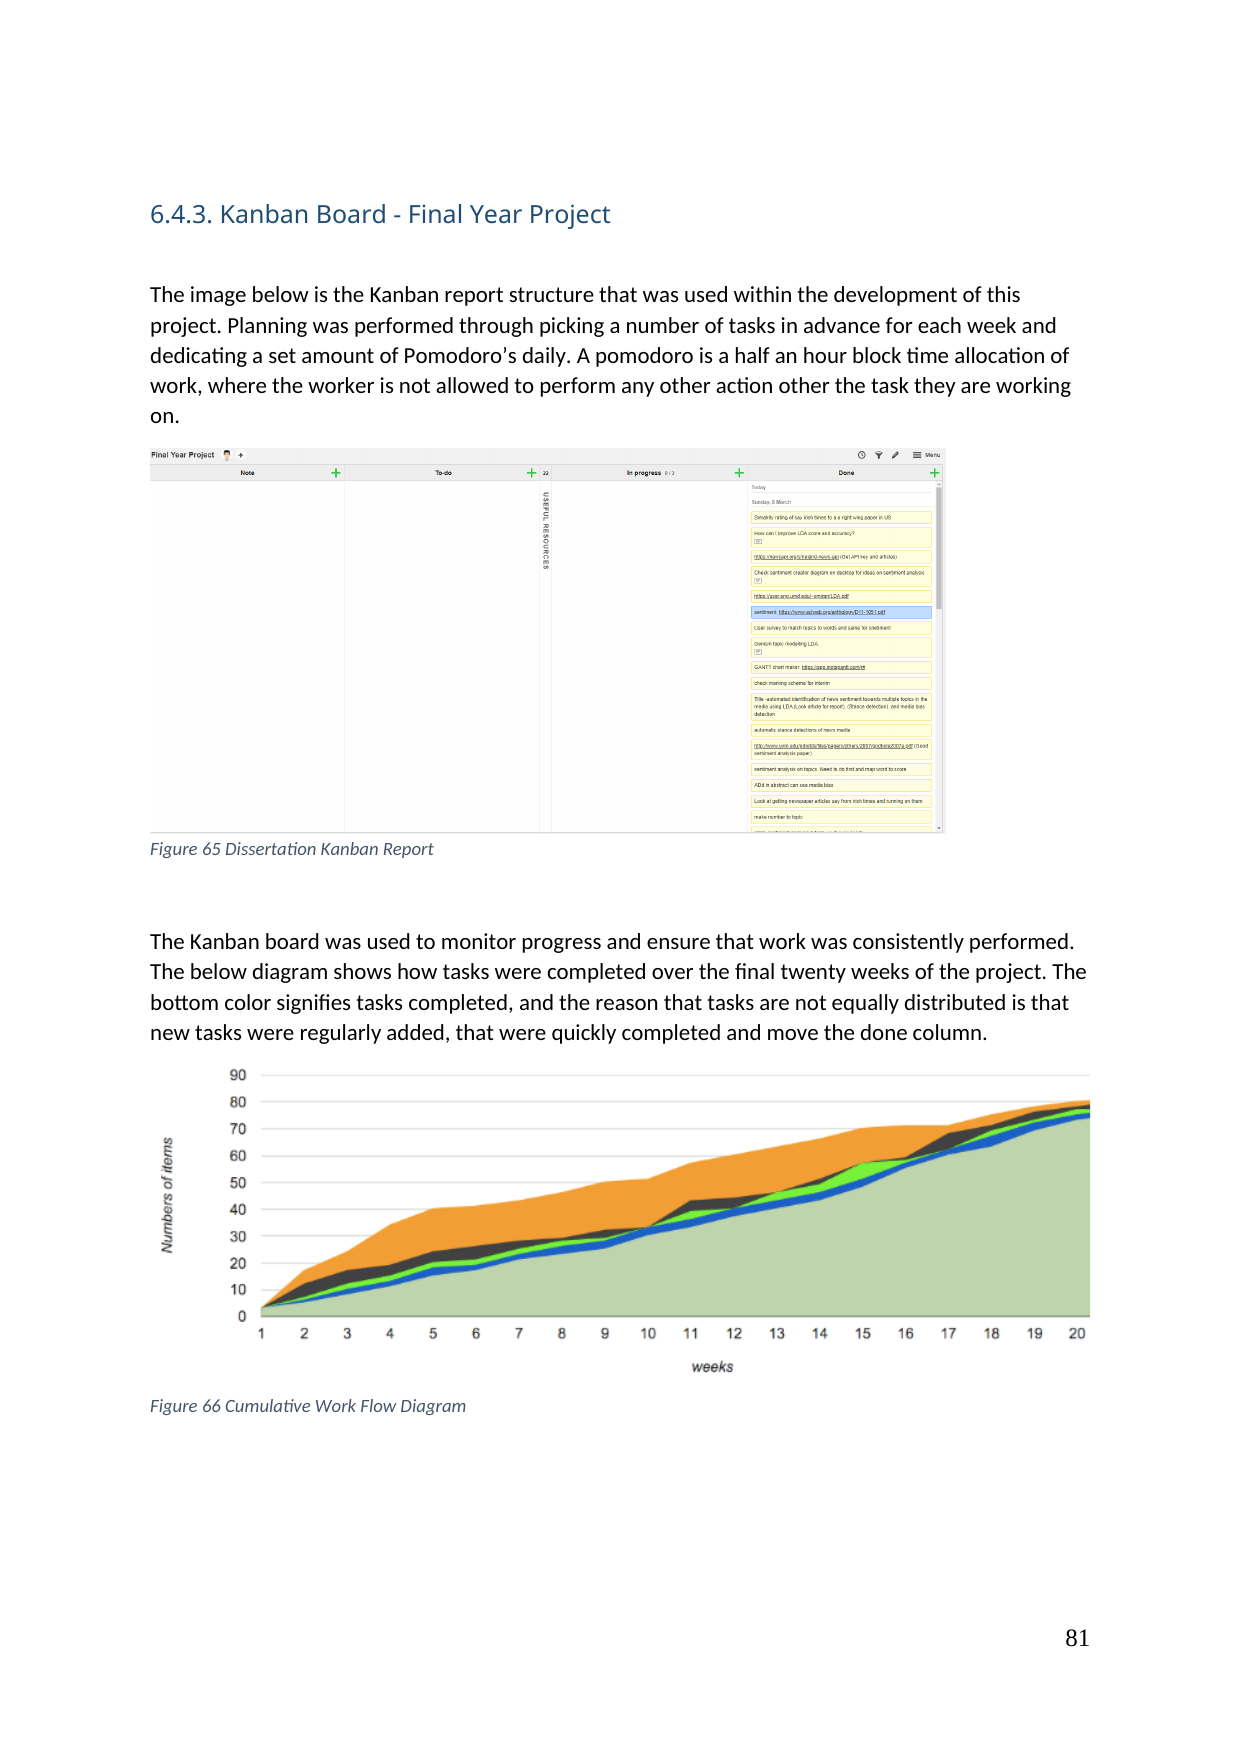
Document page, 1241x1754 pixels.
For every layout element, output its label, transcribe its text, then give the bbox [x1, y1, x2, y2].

text The Kanban board was used to monitor progress and ensure that work was consistently performed. The below diagram shows how tasks were completed over the final twenty weeks of the project. The bottom color signifies tasks completed, and the reason that tasks are not equally distributed is that new tasks were regularly added, that were quickly completed and move the done column. [150, 927, 1090, 1046]
text Figure Cumulative Work Flow Diagram [150, 1394, 1090, 1417]
picture [150, 1064, 1091, 1376]
subtitle 6.4.3. Kanban Board - Final Year Project [150, 197, 1090, 231]
picture [150, 448, 947, 834]
text The image below is the Kanban report structure that was used within the development of this project. Planning was performed through picking a number of tasks in advance for each week and dedicating a set amount of Pomodoro’s daily. A pomodoro is a half an hour block time allocation of work, where the worker is not allowed to perform any other action other the task they are working on. [150, 281, 1090, 429]
text Figure Dissertation Kanban Report [150, 837, 1090, 859]
